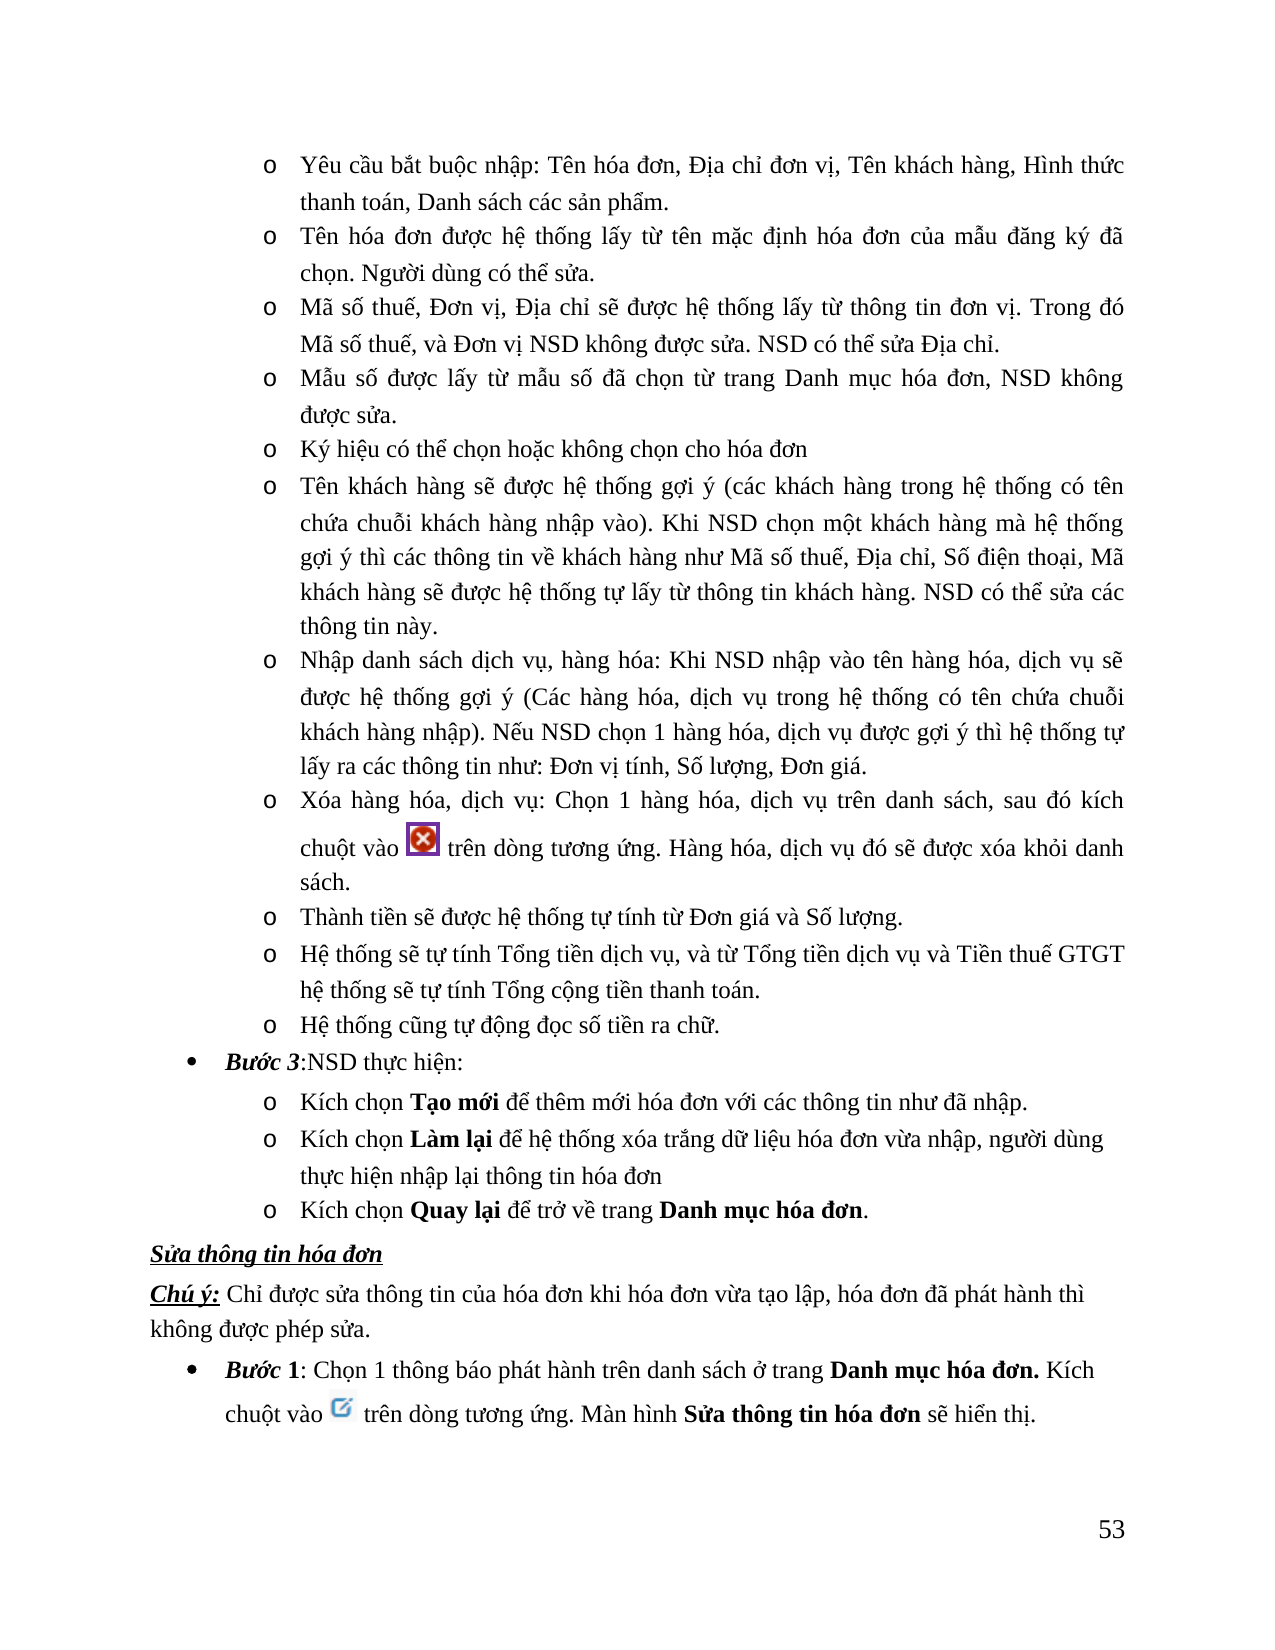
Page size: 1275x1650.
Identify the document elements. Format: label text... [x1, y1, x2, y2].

text Sửa thông tin hóa đơn [150, 1239, 1125, 1267]
list Mẫu số được lấy từ mẫu số đã chọn từ trang Danh mục hóa đơn, NSD không được sửa. [262, 363, 1125, 428]
list Tên hóa đơn được hệ thống lấy từ tên mặc định hóa đơn của mẫu đăng ký đã chọn. Người dùng có thể sửa. [262, 221, 1125, 286]
list Mã số thuế, Đơn vị, Địa chỉ sẽ được hệ thống lấy từ thông tin đơn vị. Trong đó Mã số thuế, và Đơn vị NSD không được sửa. NSD có thể sửa Địa chỉ. [262, 292, 1125, 357]
list Tên khách hàng sẽ được hệ thống gợi ý (các khách hàng trong hệ thống có tên chứa chuỗi khách hàng nhập vào). Khi NSD chọn một khách hàng mà hệ thống gợi ý thì các thông tin về khách hàng như Mã số thuế, Địa chỉ, Số điện thoại, Mã khách hàng sẽ được hệ thống tự lấy từ thông tin khách hàng. NSD có thể sửa các thông tin này. [262, 471, 1125, 640]
list Kích chọn Quay lại để trở về trang Danh mục hóa đơn. [262, 1196, 1125, 1226]
text Chú ý: Chỉ được sửa thông tin của hóa đơn khi hóa đơn vừa tạo lập, hóa đơn đã phát hành thì không được phép sửa. [150, 1279, 1125, 1343]
list Xóa hàng hóa, dịch vụ: Chọn 1 hàng hóa, dịch vụ trên danh sách, sau đó kích chuột vào trên dòng tương ứng. Hàng hóa, dịch vụ đó sẽ được xóa khỏi danh sách. [262, 786, 1125, 896]
list Kích chọn Làm lại để hệ thống xóa trắng dữ liệu hóa đơn vừa nhập, người dùng thực hiện nhập lại thông tin hóa đơn [262, 1124, 1125, 1190]
list Hệ thống cũng tự động đọc số tiền ra chữ. [262, 1010, 1125, 1041]
list Bước 3:NSD thực hiện: [187, 1047, 1125, 1076]
list Nhập danh sách dịch vụ, hàng hóa: Khi NSD nhập vào tên hàng hóa, dịch vụ sẽ được hệ thống gợi ý (Các hàng hóa, dịch vụ trong hệ thống có tên chứa chuỗi khách hàng nhập). Nếu NSD chọn 1 hàng hóa, dịch vụ được gợi ý thì hệ thống tự lấy ra các thông tin như: Đơn vị tính, Số lượng, Đơn giá. [262, 646, 1125, 780]
list Ký hiệu có thể chọn hoặc không chọn cho hóa đơn [262, 434, 1125, 465]
list Thành tiền sẽ được hệ thống tự tính từ Đơn giá và Số lượng. [262, 902, 1125, 933]
picture [329, 1389, 358, 1422]
list Yêu cầu bắt buộc nhập: Tên hóa đơn, Địa chỉ đơn vị, Tên khách hàng, Hình thức thanh toán, Danh sách các sản phẩm. [262, 150, 1125, 215]
list Hệ thống sẽ tự tính Tổng tiền dịch vụ, và từ Tổng tiền dịch vụ và Tiền thuế GTGT hệ thống sẽ tự tính Tổng cộng tiền thanh toán. [262, 939, 1125, 1004]
picture [410, 826, 436, 852]
list Kích chọn Tạo mới để thêm mới hóa đơn với các thông tin như đã nhập. [262, 1087, 1125, 1118]
list Bước 1: Chọn 1 thông báo phát hành trên danh sách ở trang Danh mục hóa đơn. Kích chuột vào trên dòng tương ứng. Màn hình Sửa thông tin hóa đơn sẽ hiển thị. [187, 1355, 1125, 1427]
